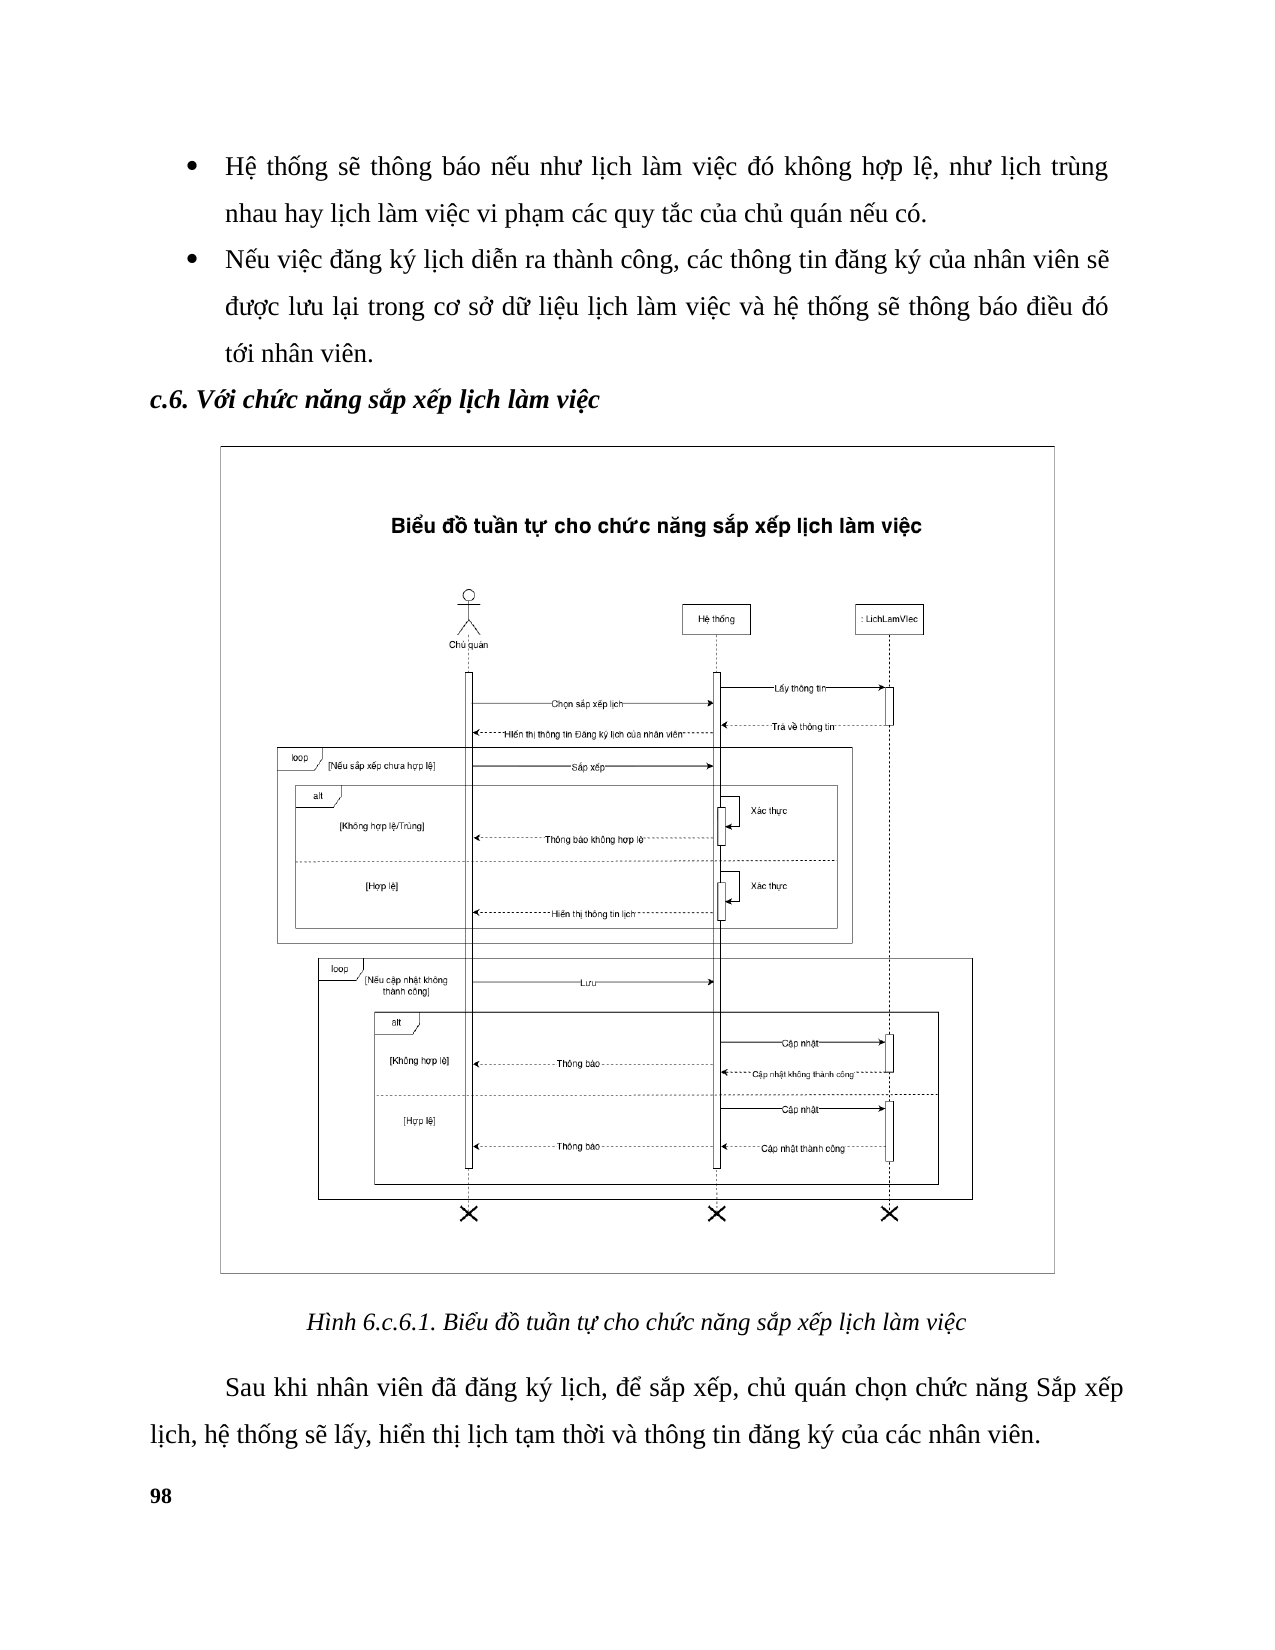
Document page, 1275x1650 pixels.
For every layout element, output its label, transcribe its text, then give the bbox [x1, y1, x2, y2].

text Hình 6.c.6.1. Biểu đồ tuần tự cho chức năng sắp xếp lịch làm việc [150, 1307, 1125, 1336]
list Hệ thống sẽ thông báo nếu như lịch làm việc đó không hợp lệ, như lịch trùng nhau hay lịch làm việc vi phạm các quy tắc của chủ quán nếu có. [187, 150, 1111, 228]
text Sau khi nhân viên đã đăng ký lịch, để sắp xếp, chủ quán chọn chức năng Sắp xếp lịch, hệ thống sẽ lấy, hiển thị lịch tạm thời và thông tin đăng ký của các nhân viên. [150, 1371, 1125, 1449]
text c.6. Với chức năng sắp xếp lịch làm việc [150, 383, 1125, 415]
list Nếu việc đăng ký lịch diễn ra thành công, các thông tin đăng ký của nhân viên sẽ được lưu lại trong cơ sở dữ liệu lịch làm việc và hệ thống sẽ thông báo điều đó tới nhân viên. [187, 243, 1111, 368]
picture [220, 446, 1055, 1274]
